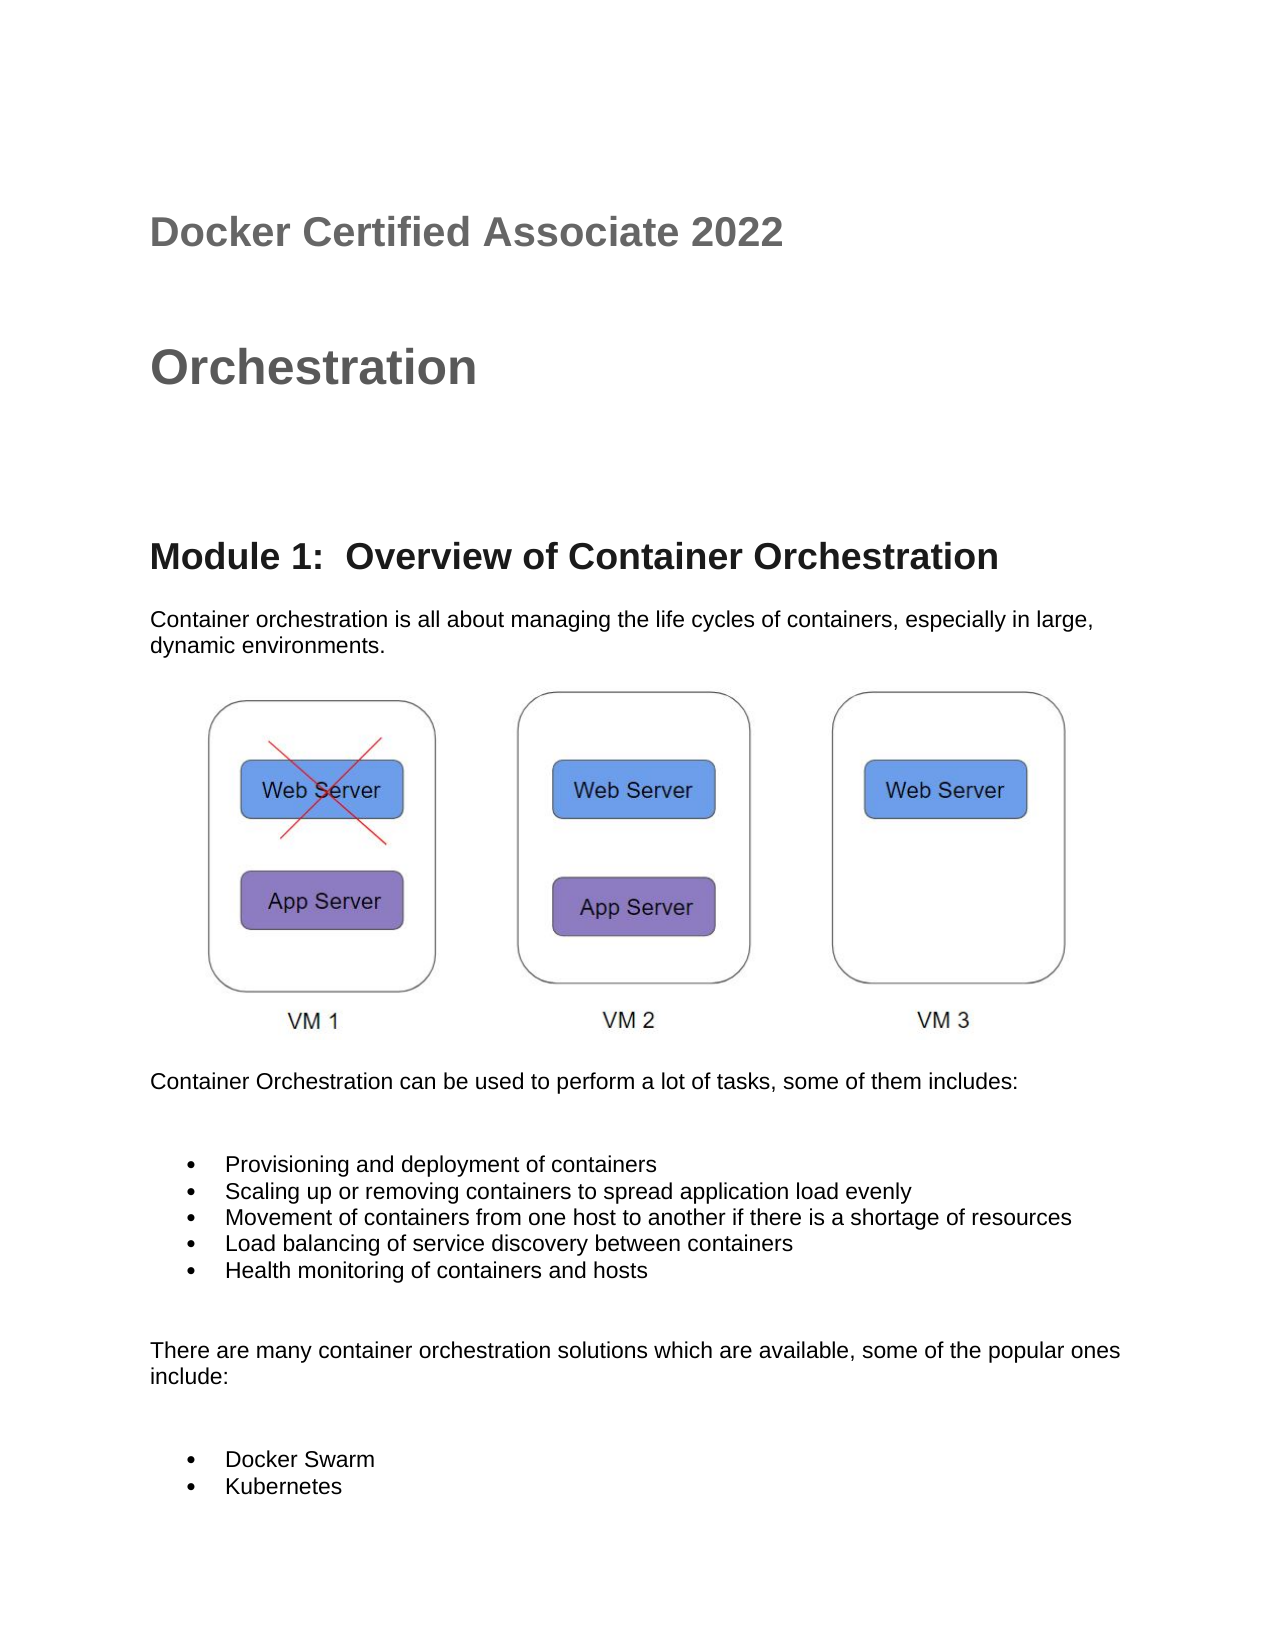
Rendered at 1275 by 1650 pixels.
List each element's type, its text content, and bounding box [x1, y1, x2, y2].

text Docker Certified Associate 2022 [149, 207, 1125, 255]
list Load balancing of service discovery between containers [187, 1230, 1125, 1257]
text Orchestration [150, 337, 1125, 395]
text Container Orchestration can be used to perform a lot of tasks, some of them includes: [150, 1068, 1125, 1094]
list Movement of containers from one host to another if there is a shortage of resources [187, 1204, 1125, 1230]
list Provisioning and deployment of containers [187, 1151, 1125, 1178]
list Scaling up or removing containers to spread application load evenly [187, 1178, 1125, 1204]
text There are many container orchestration solutions which are available, some of the popular ones include: [150, 1337, 1125, 1389]
picture [181, 687, 1094, 1040]
list Kubernetes [187, 1473, 1125, 1499]
text Container orchestration is all about managing the life cycles of containers, especially in large, dynamic environments. [150, 606, 1125, 658]
list Docker Swarm [187, 1446, 1125, 1473]
text Module 1: Overview of Container Orchestration [149, 534, 1125, 577]
list Health monitoring of containers and hosts [187, 1257, 1125, 1283]
